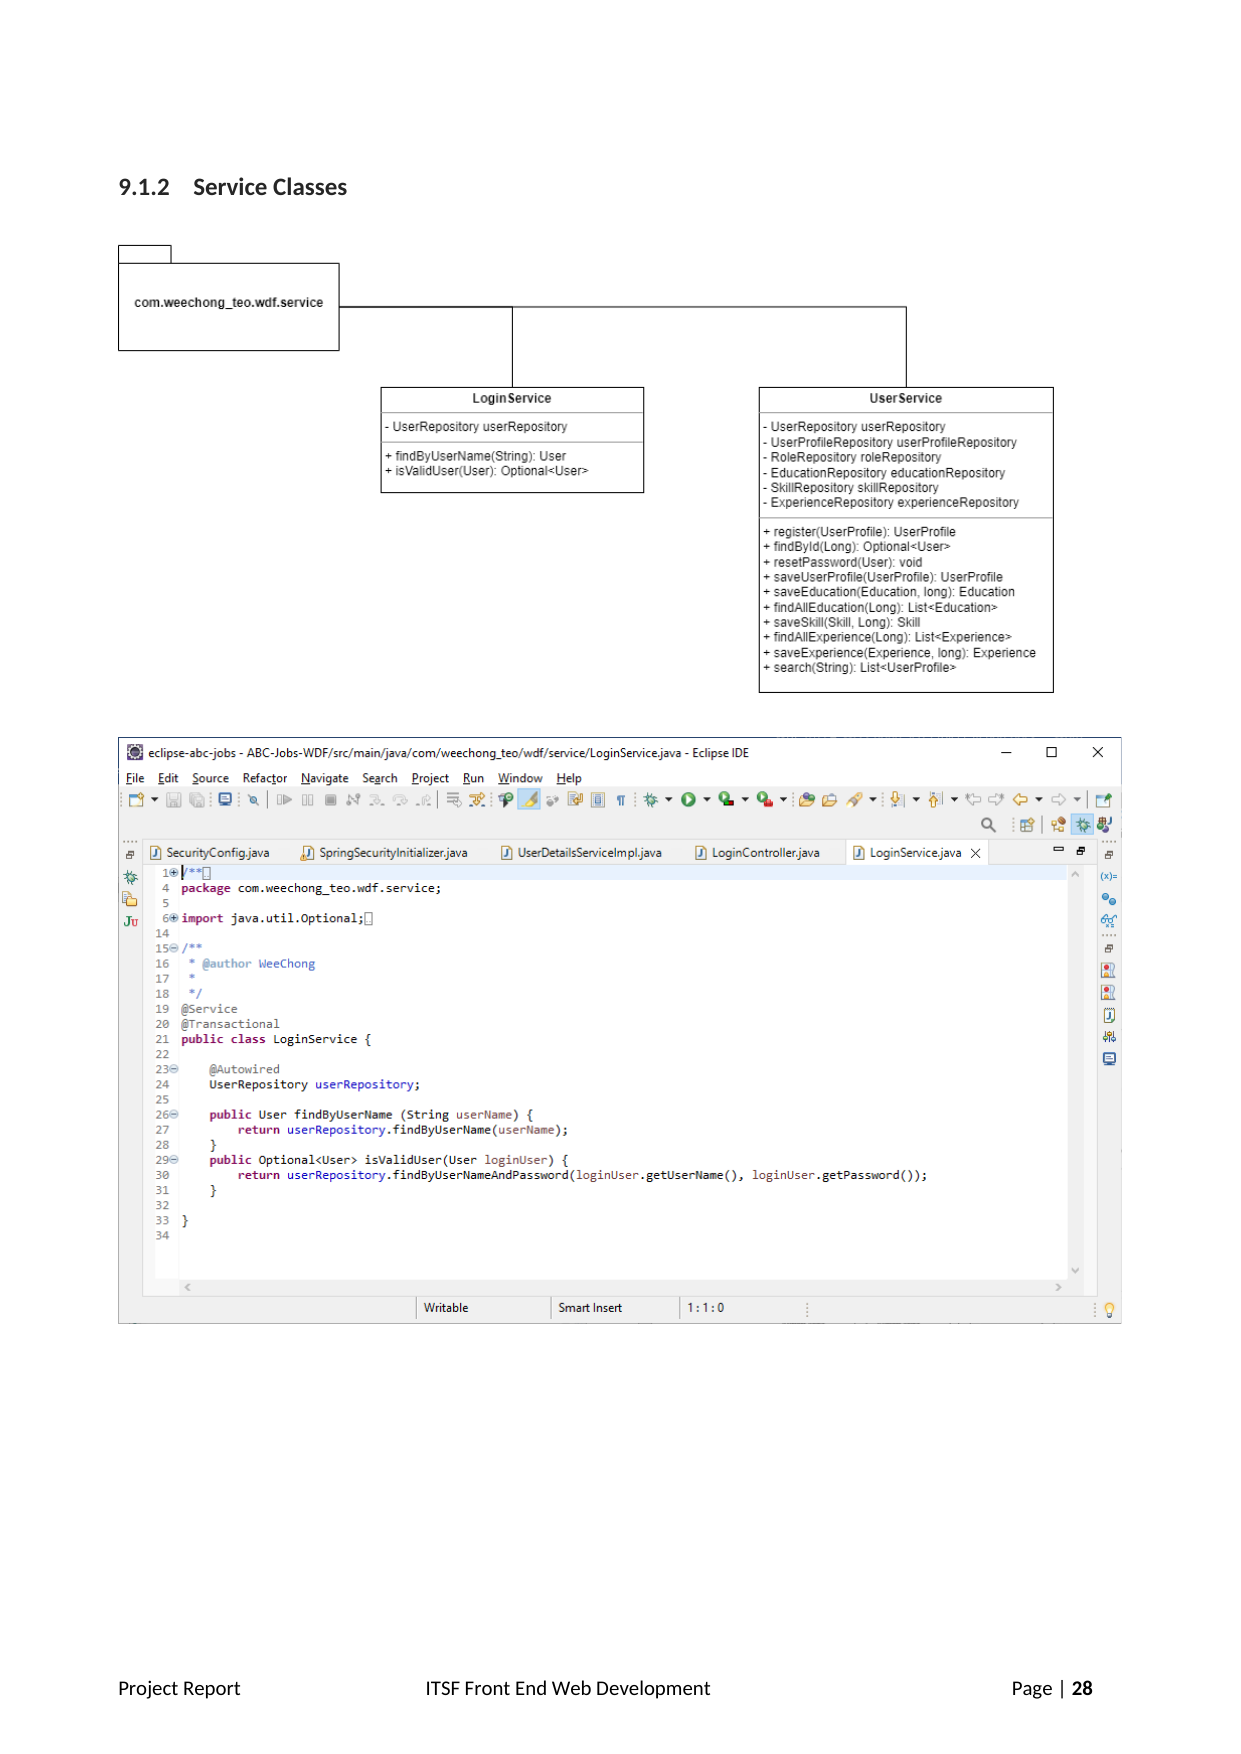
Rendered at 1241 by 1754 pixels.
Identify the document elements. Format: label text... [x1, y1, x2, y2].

picture [118, 226, 1076, 713]
picture [118, 737, 1122, 1324]
subtitle Service Classes [118, 171, 1122, 202]
